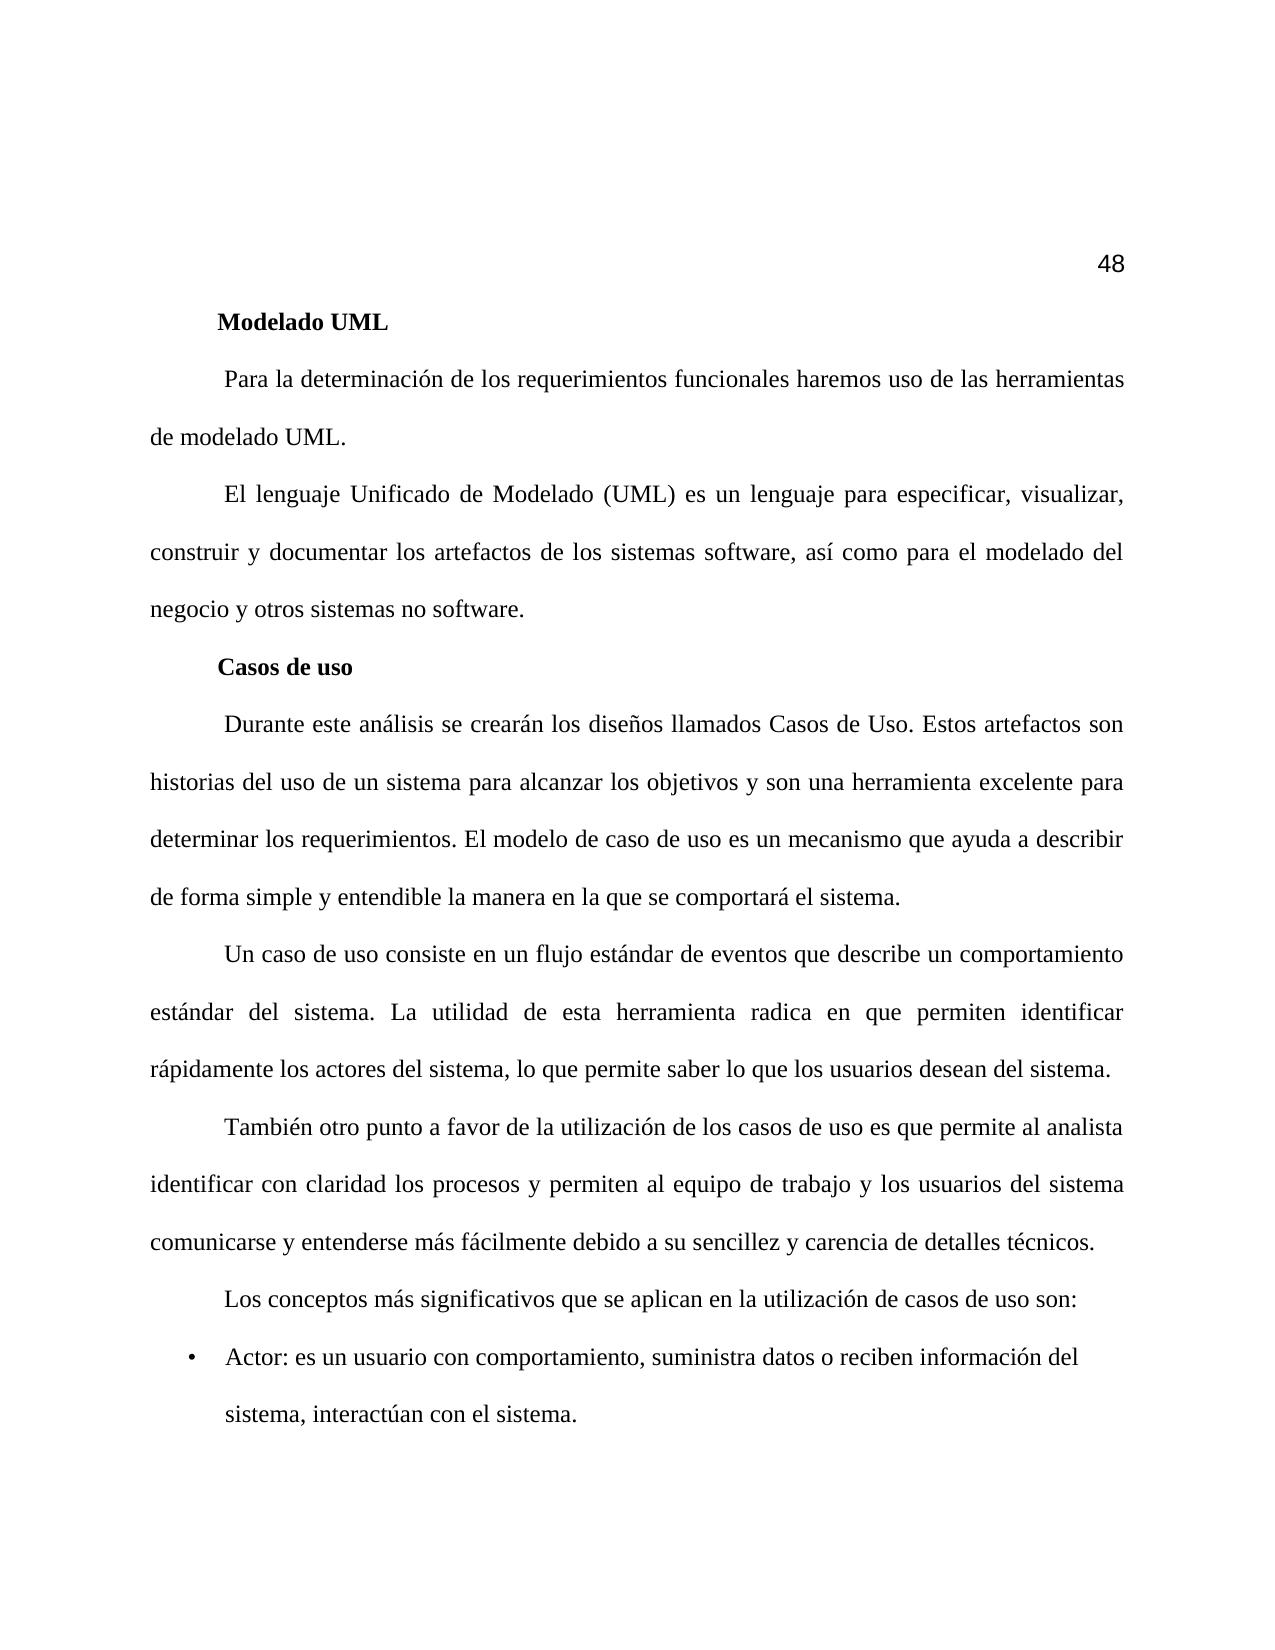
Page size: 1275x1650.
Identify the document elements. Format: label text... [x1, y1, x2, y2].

text Para la determinación de los requerimientos funcionales haremos uso de las herramientas de modelado UML. [150, 364, 1125, 451]
text El lenguaje Unificado de Modelado (UML) es un lenguaje para especificar, visualizar, construir y documentar los artefactos de los sistemas software, así como para el modelado del negocio y otros sistemas no software. [150, 479, 1125, 623]
text Modelado UML [217, 307, 1125, 336]
text Un caso de uso consiste en un flujo estándar de eventos que describe un comportamiento estándar del sistema. La utilidad de esta herramienta radica en que permiten identificar rápidamente los actores del sistema, lo que permite saber lo que los usuarios desean del sistema. [150, 939, 1125, 1083]
text También otro punto a favor de la utilización de los casos de uso es que permite al analista identificar con claridad los procesos y permiten al equipo de trabajo y los usuarios del sistema comunicarse y entenderse más fácilmente debido a su sencillez y carencia de detalles técnicos. [150, 1112, 1125, 1256]
text Los conceptos más significativos que se aplican en la utilización de casos de uso son: [150, 1284, 1125, 1313]
text Durante este análisis se crearán los diseños llamados Casos de Uso. Estos artefactos son historias del uso de un sistema para alcanzar los objetivos y son una herramienta excelente para determinar los requerimientos. El modelo de caso de uso es un mecanismo que ayuda a describir de forma simple y entendible la manera en la que se comportará el sistema. [150, 709, 1125, 911]
text Casos de uso [217, 652, 1125, 681]
list Actor: es un usuario con comportamiento, suministra datos o reciben información del sistema, interactúan con el sistema. [187, 1342, 1125, 1428]
